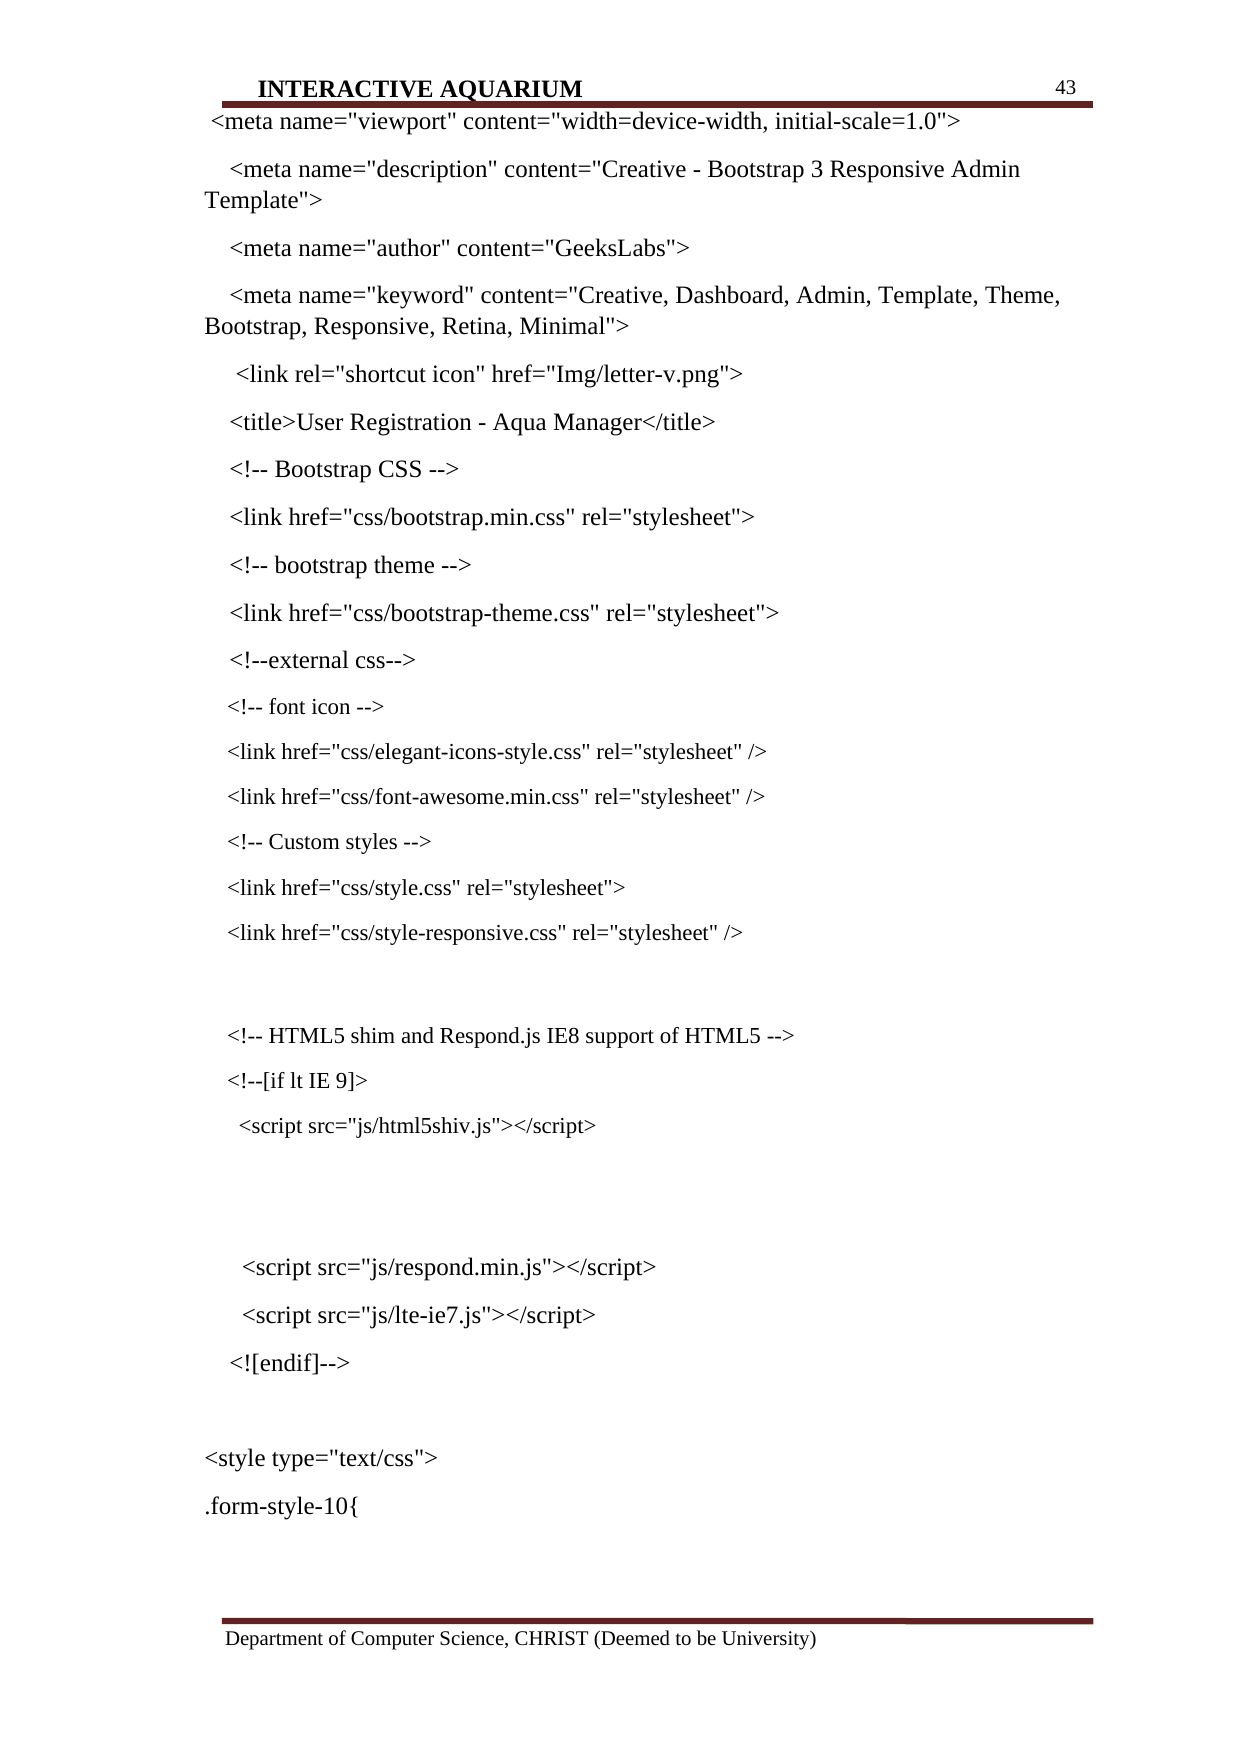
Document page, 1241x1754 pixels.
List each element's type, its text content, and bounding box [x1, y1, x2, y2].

text <script src="js/html5shiv.js"></script> [204, 1112, 1126, 1138]
text <link rel="shortcut icon" href="Img/letter-v.png"> [204, 359, 1126, 388]
text <link href="css/font-awesome.min.css" rel="stylesheet" /> [204, 783, 1126, 810]
text <!-- HTML5 shim and Respond.js IE8 support of HTML5 --> [204, 1022, 1126, 1048]
text <link href="css/elegant-icons-style.css" rel="stylesheet" /> [204, 738, 1126, 764]
text <![endif]--> [204, 1348, 1126, 1377]
text <!-- Bootstrap CSS --> [204, 454, 1126, 483]
text <style type="text/css"> [204, 1443, 1126, 1472]
text <!-- font icon --> [204, 693, 1126, 719]
text <link href="css/style-responsive.css" rel="stylesheet" /> [204, 919, 1126, 945]
text <!-- Custom styles --> [204, 828, 1126, 855]
text <meta name="author" content="GeeksLabs"> [204, 233, 1126, 261]
text <meta name="viewport" content="width=device-width, initial-scale=1.0"> [204, 106, 1126, 135]
text <!--[if lt IE 9]> [204, 1067, 1126, 1093]
text <link href="css/style.css" rel="stylesheet"> [204, 873, 1126, 900]
text <title>User Registration - Aqua Manager</title> [204, 407, 1126, 436]
text <!-- bootstrap theme --> [204, 550, 1126, 579]
text .form-style-10{ [204, 1491, 1126, 1520]
text <script src="js/respond.min.js"></script> [204, 1252, 1126, 1281]
text <link href="css/bootstrap.min.css" rel="stylesheet"> [204, 502, 1126, 531]
text <meta name="keyword" content="Creative, Dashboard, Admin, Template, Theme, Bootstrap, Responsive, Retina, Minimal"> [204, 280, 1126, 340]
text <link href="css/bootstrap-theme.css" rel="stylesheet"> [204, 598, 1126, 626]
text <!--external css--> [204, 645, 1126, 674]
text <script src="js/lte-ie7.js"></script> [204, 1300, 1126, 1329]
text <meta name="description" content="Creative - Bootstrap 3 Responsive Admin Template"> [204, 154, 1126, 214]
